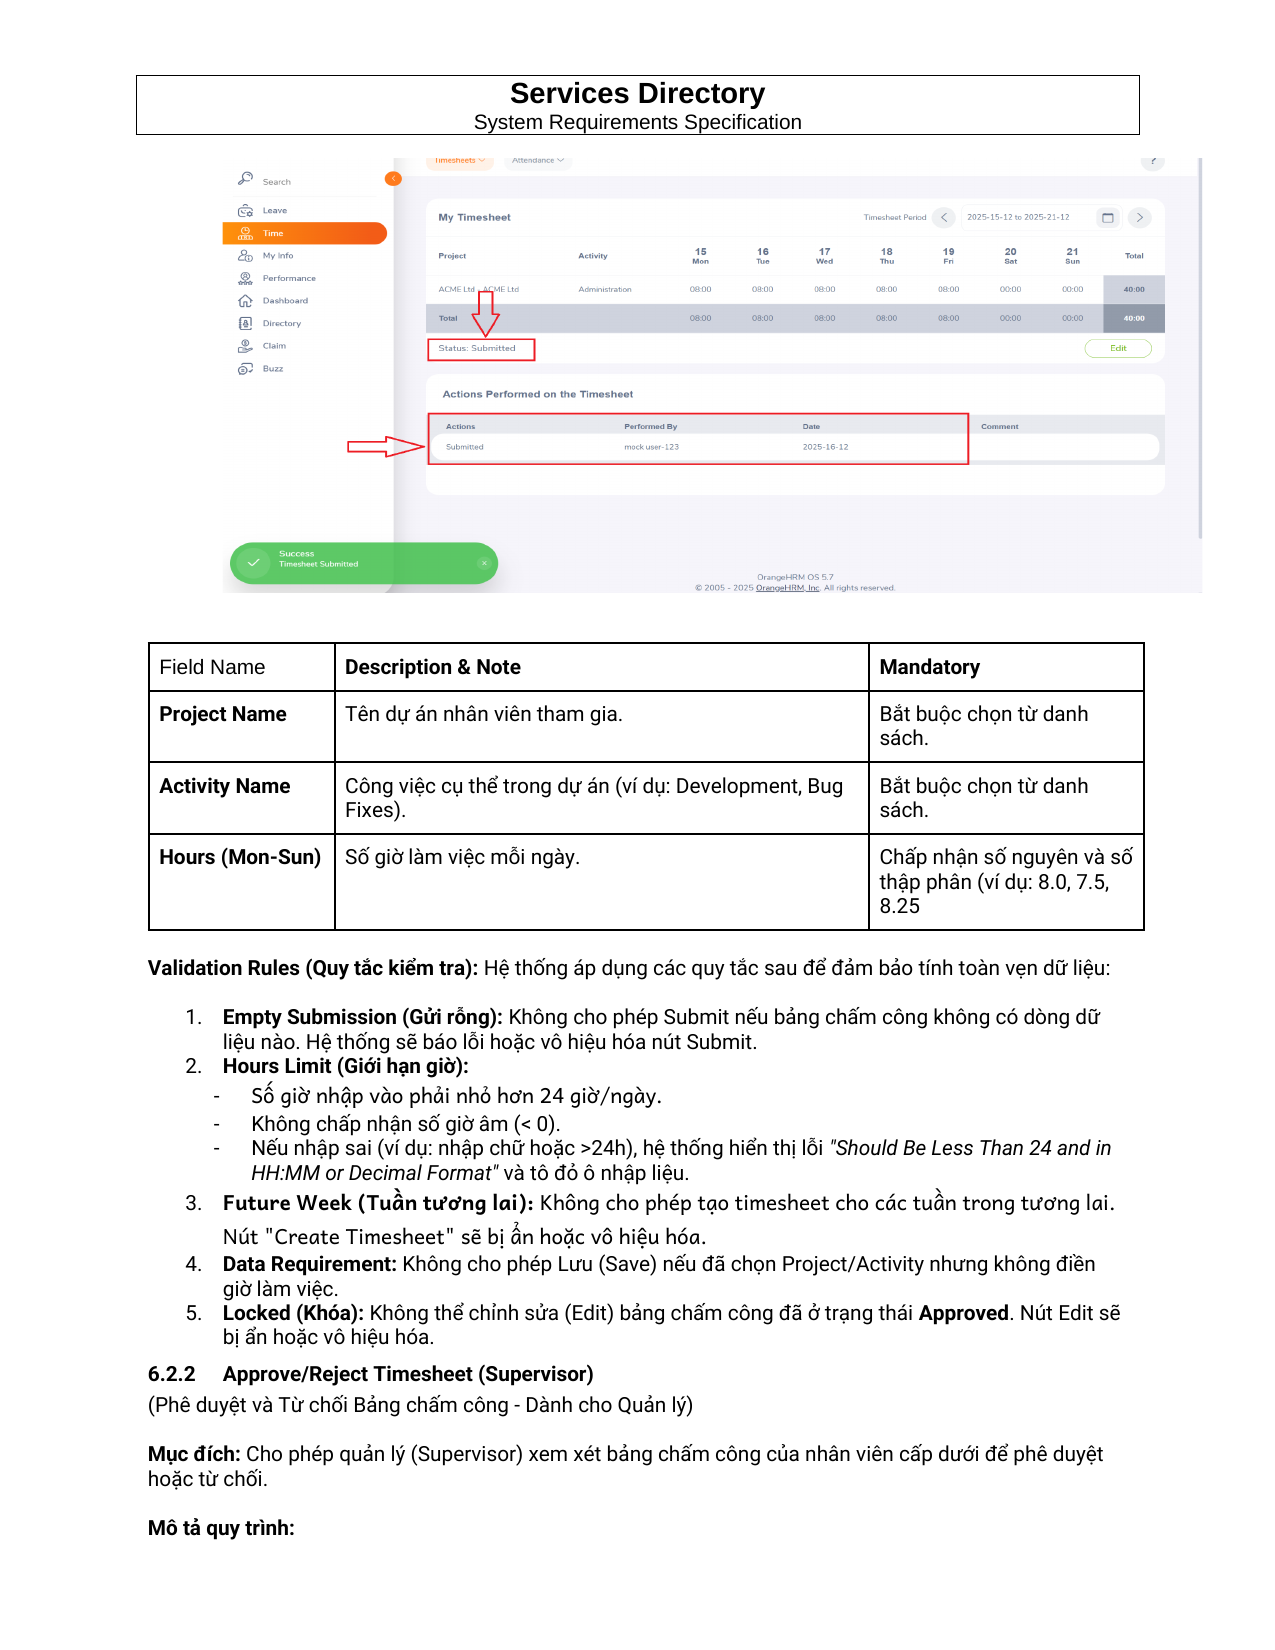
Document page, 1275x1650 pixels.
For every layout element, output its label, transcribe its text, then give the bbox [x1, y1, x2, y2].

text Mô tả quy trình: [148, 1516, 1128, 1540]
list Nếu nhập sai (ví dụ: nhập chữ hoặc >24h), hệ thống hiển thị lỗi "Should Be Less Than 24 and in HH:MM or Decimal Format" và tô đỏ ô nhập liệu. [213, 1136, 1128, 1185]
list Empty Submission (Gửi rỗng): Không cho phép Submit nếu bảng chấm công không có dòng dữ liệu nào. Hệ thống sẽ báo lỗi hoặc vô hiệu hóa nút Submit. [185, 1005, 1128, 1054]
list Locked (Khóa): Không thể chỉnh sửa (Edit) bảng chấm công đã ở trạng thái Approved. Nút Edit sẽ bị ẩn hoặc vô hiệu hóa. [185, 1301, 1128, 1350]
list Data Requirement: Không cho phép Lưu (Save) nếu đã chọn Project/Activity nhưng không điền giờ làm việc. [185, 1252, 1128, 1301]
subtitle Approve/Reject Timesheet (Supervisor) [148, 1362, 1128, 1387]
text (Phê duyệt và Từ chối Bảng chấm công - Dành cho Quản lý) [148, 1393, 1128, 1417]
text Validation Rules (Quy tắc kiểm tra): Hệ thống áp dụng các quy tắc sau để đảm bảo tính toàn vẹn dữ liệu: [148, 956, 1128, 980]
text Mục đích: Cho phép quản lý (Supervisor) xem xét bảng chấm công của nhân viên cấp dưới để phê duyệt hoặc từ chối. [148, 1442, 1128, 1491]
list Không chấp nhận số giờ âm (< 0). [213, 1112, 1128, 1136]
list Hours Limit (Giới hạn giờ): [185, 1054, 1128, 1078]
picture [222, 158, 1203, 593]
